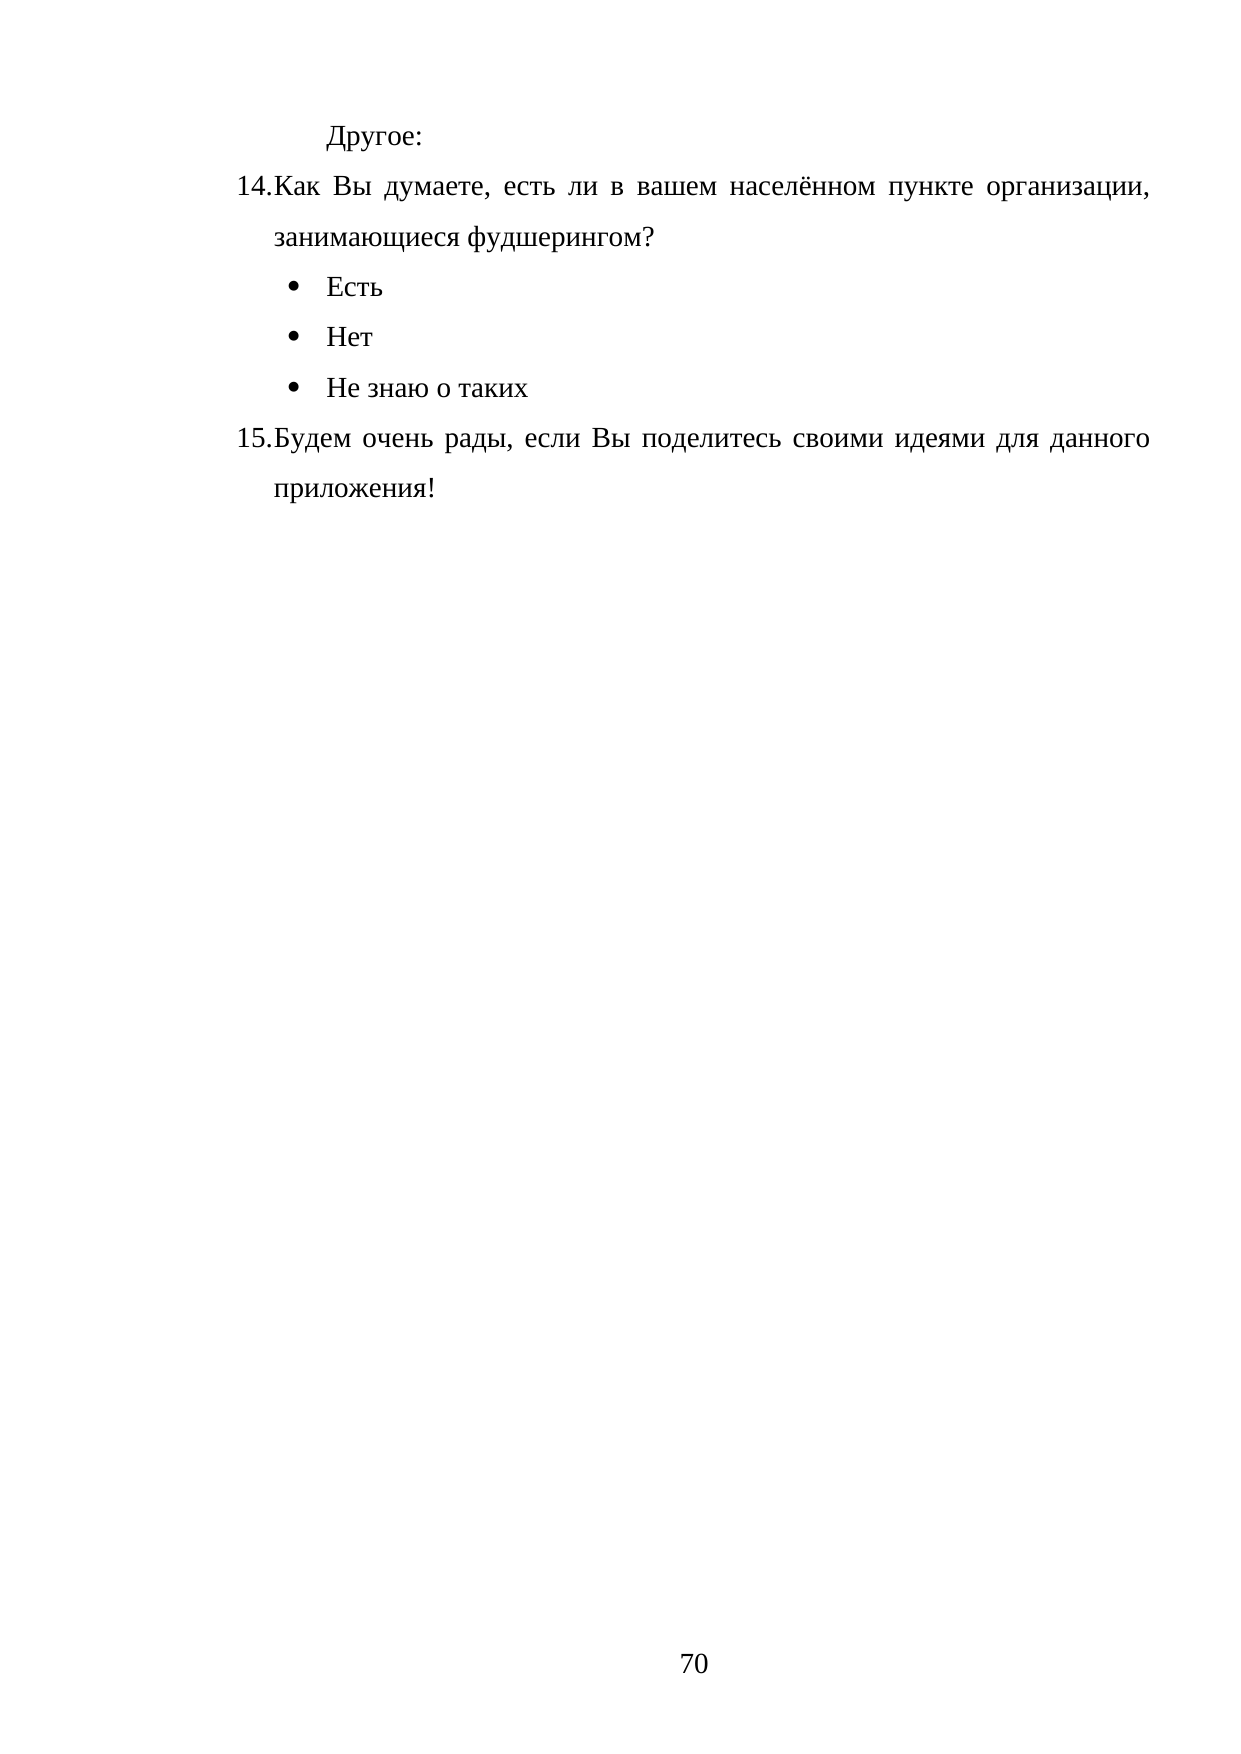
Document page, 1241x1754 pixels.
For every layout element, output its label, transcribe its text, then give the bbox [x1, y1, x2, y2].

list Другое: [288, 118, 1152, 152]
list Будем очень рады, если Вы поделитесь своими идеями для данного приложения! [236, 420, 1152, 504]
list Нет [288, 319, 1152, 353]
list Как Вы думаете, есть ли в вашем населённом пункте организации, занимающиеся фудшерингом? [236, 168, 1152, 252]
list Есть [288, 269, 1152, 303]
list Не знаю о таких [288, 370, 1152, 403]
